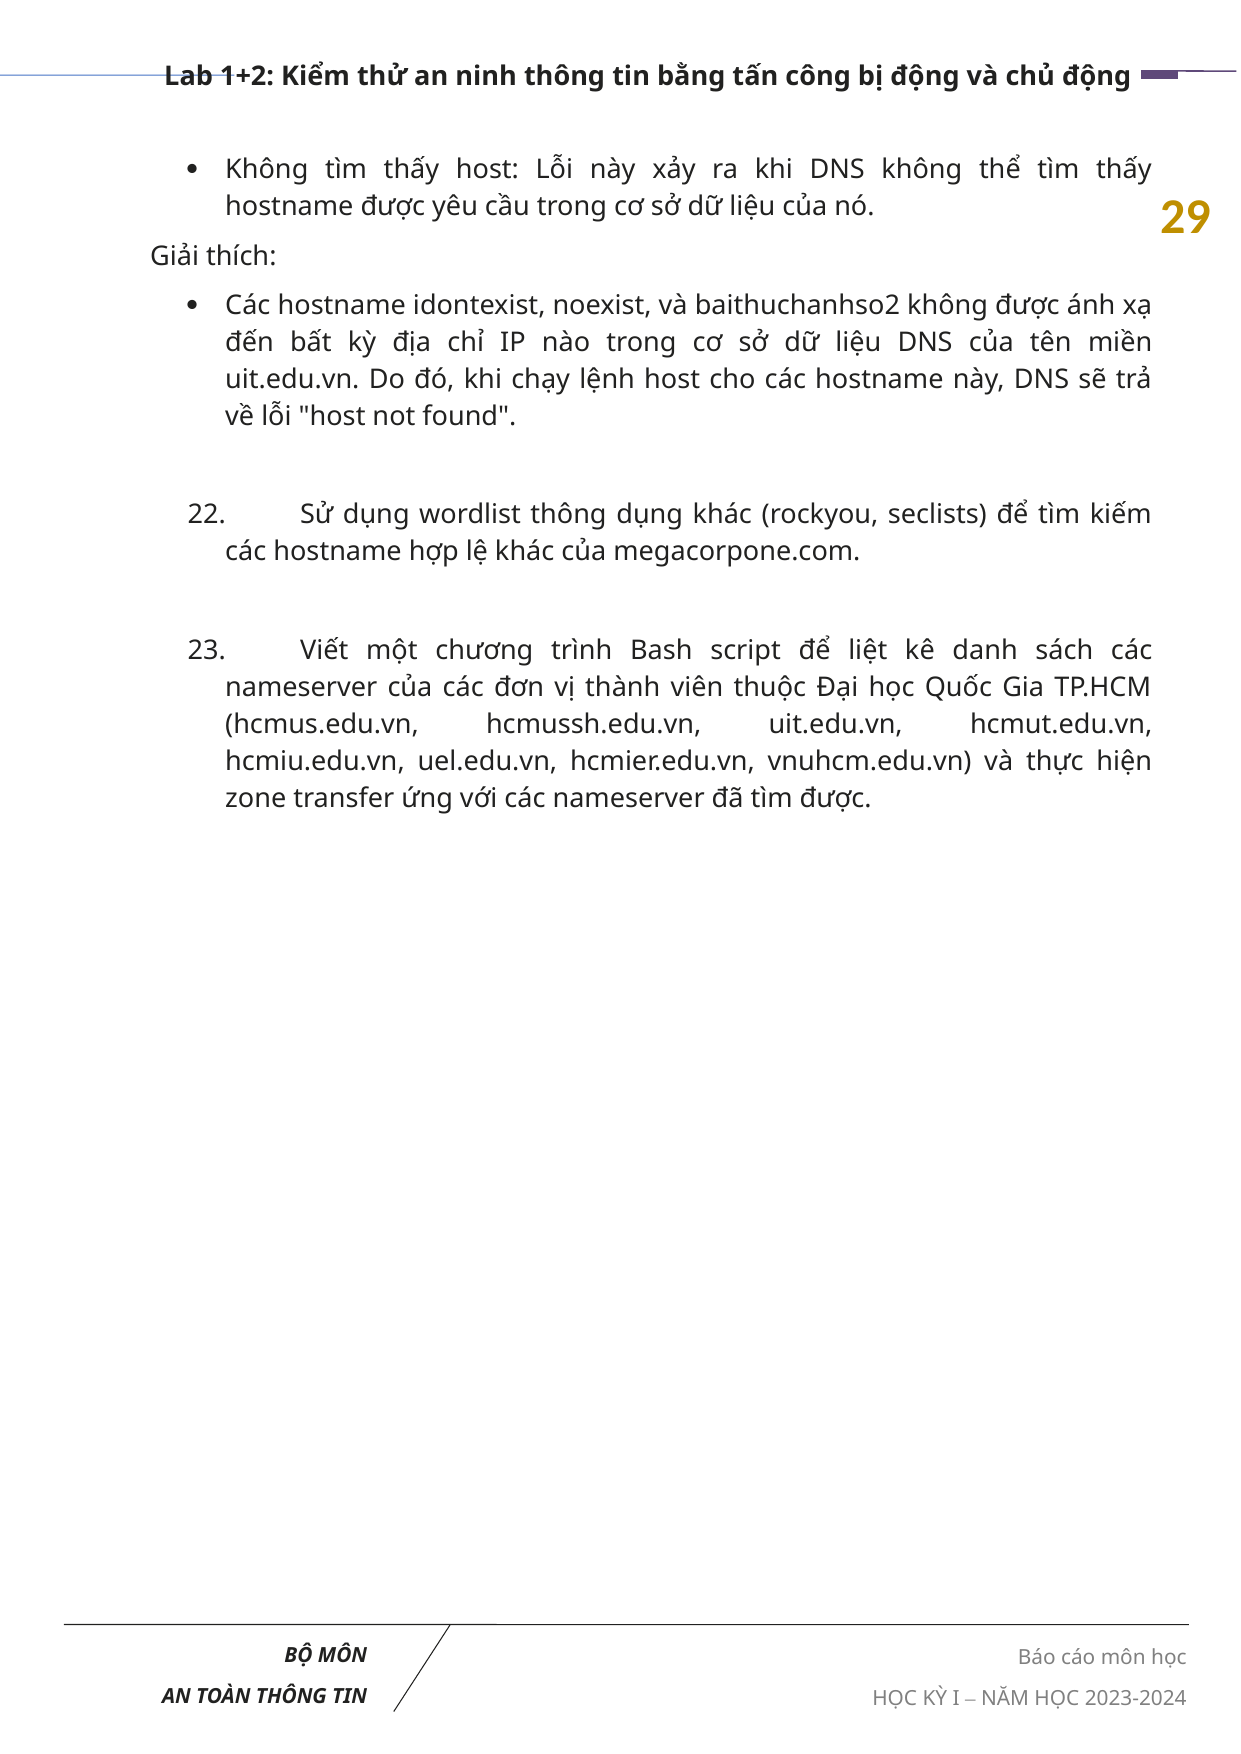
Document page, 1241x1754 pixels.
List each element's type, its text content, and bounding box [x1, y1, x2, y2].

text Giải thích: [150, 236, 1153, 273]
list Sử dụng wordlist thông dụng khác (rockyou, seclists) để tìm kiếm các hostname hợp lệ khác của megacorpone.com. [187, 495, 1153, 569]
list Viết một chương trình Bash script để liệt kê danh sách các nameserver của các đơn vị thành viên thuộc Đại học Quốc Gia TP.HCM (hcmus.edu.vn, hcmussh.edu.vn, uit.edu.vn, hcmut.edu.vn, hcmiu.edu.vn, uel.edu.vn, hcmier.edu.vn, vnuhcm.edu.vn) và thực hiện zone transfer ứng với các nameserver đã tìm được. [187, 631, 1153, 815]
list Không tìm thấy host: Lỗi này xảy ra khi DNS không thể tìm thấy hostname được yêu cầu trong cơ sở dữ liệu của nó. [187, 150, 1153, 224]
list Các hostname idontexist, noexist, và baithuchanhso2 không được ánh xạ đến bất kỳ địa chỉ IP nào trong cơ sở dữ liệu DNS của tên miền uit.edu.vn. Do đó, khi chạy lệnh host cho các hostname này, DNS sẽ trả về lỗi "host not found". [187, 286, 1153, 433]
